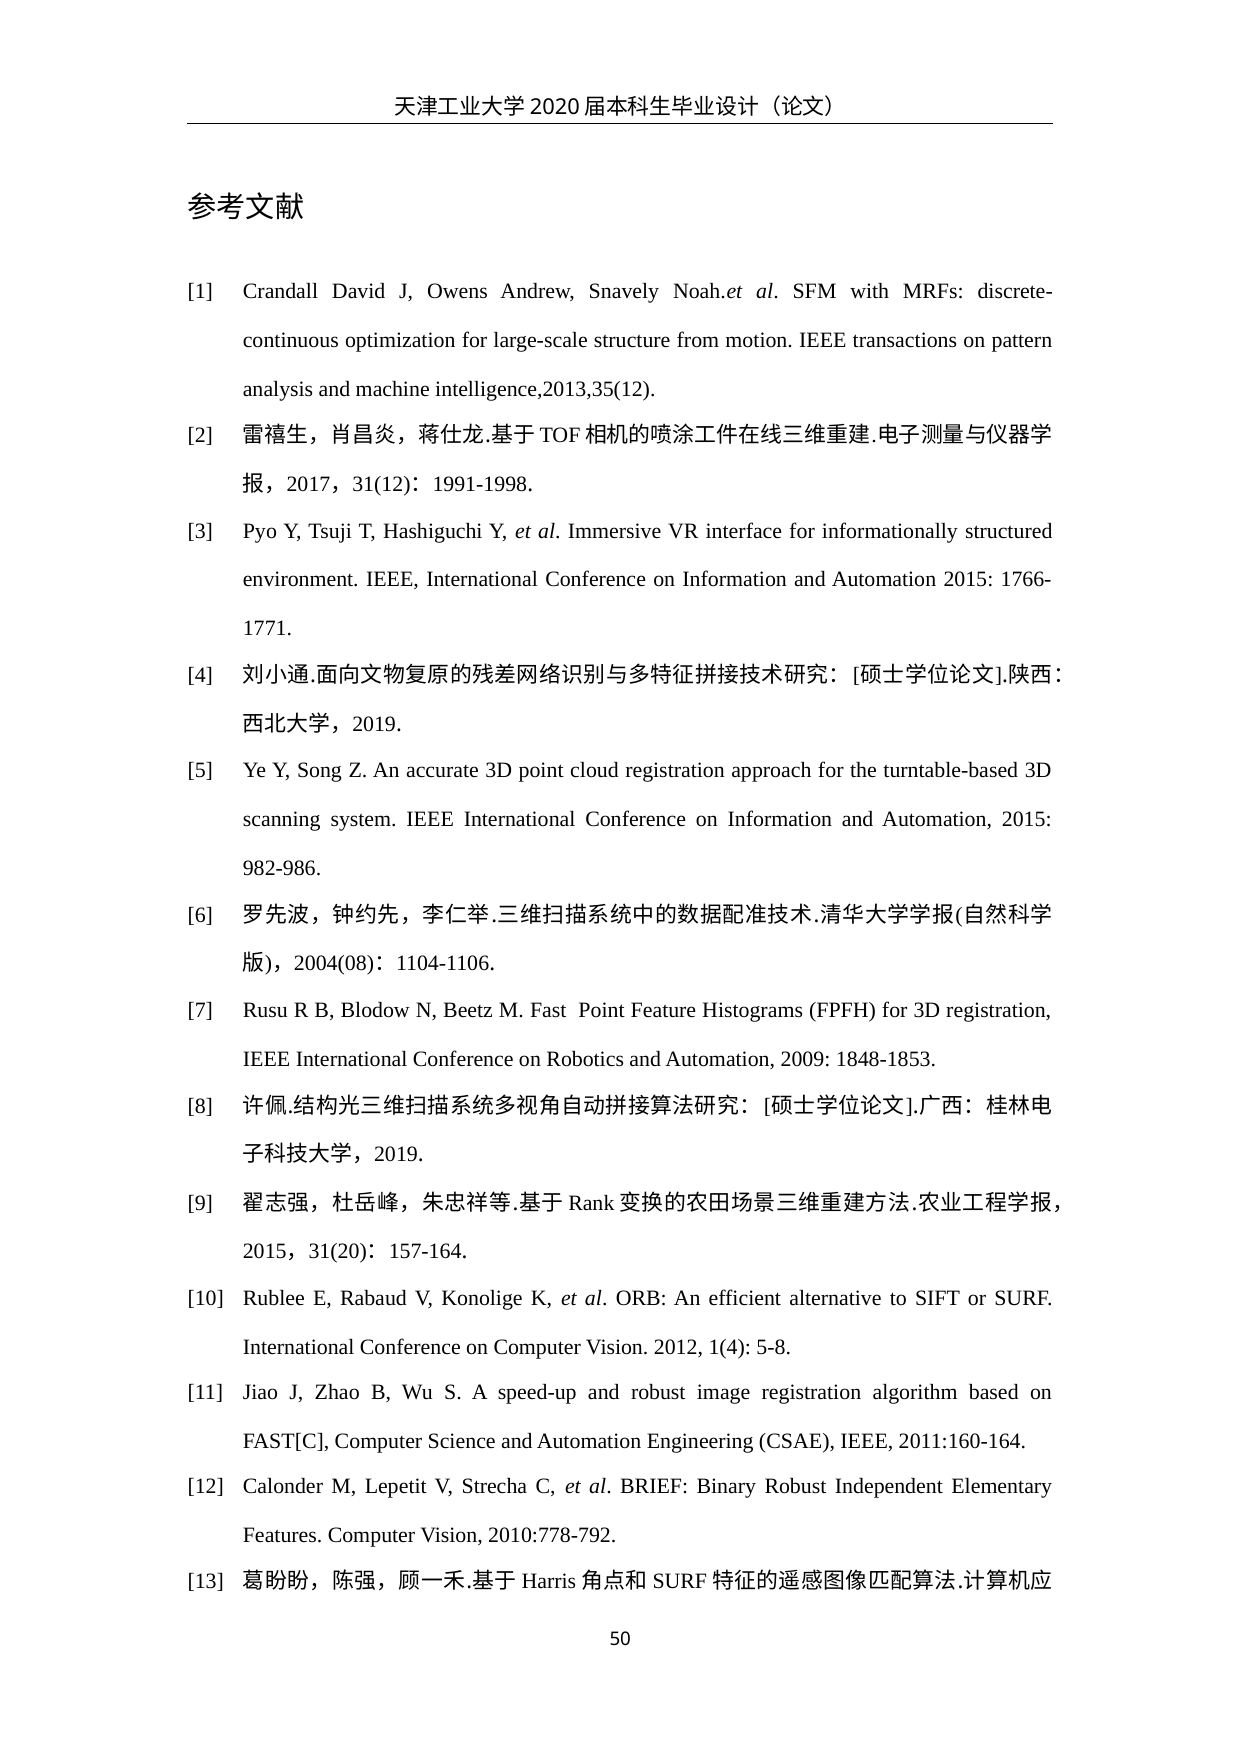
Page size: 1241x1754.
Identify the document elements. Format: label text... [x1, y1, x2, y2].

list Rublee E, Rabaud V, Konolige K, et al. ORB: An efficient alternative to SIFT or SURF. International Conference on Computer Vision. 2012, 1(4): 5-8. [187, 1281, 1053, 1363]
list 翟志强，杜岳峰，朱忠祥等.基于Rank变换的农田场景三维重建方法.农业工程学报，2015，31(20)：157-164. [187, 1184, 1053, 1266]
list Crandall David J, Owens Andrew, Snavely Noah.et al. SFM with MRFs: discrete-continuous optimization for large-scale structure from motion. IEEE transactions on pattern analysis and machine intelligence,2013,35(12). [187, 274, 1053, 404]
list 许佩.结构光三维扫描系统多视角自动拼接算法研究：[硕士学位论文].广西：桂林电子科技大学，2019. [187, 1087, 1053, 1168]
list Calonder M, Lepetit V, Strecha C, et al. BRIEF: Binary Robust Independent Elementary Features. Computer Vision, 2010:778-792. [187, 1469, 1053, 1550]
list Ye Y, Song Z. An accurate 3D point cloud registration approach for the turntable-based 3D scanning system. IEEE International Conference on Information and Automation, 2015: 982-986. [187, 754, 1053, 884]
list 罗先波，钟约先，李仁举.三维扫描系统中的数据配准技术.清华大学学报(自然科学版)，2004(08)：1104-1106. [187, 896, 1053, 978]
text 参考文献 [187, 172, 1053, 237]
list Rusu R B, Blodow N, Beetz M. Fast Point Feature Histograms (FPFH) for 3D registration, IEEE International Conference on Robotics and Automation, 2009: 1848-1853. [187, 993, 1053, 1075]
list Jiao J, Zhao B, Wu S. A speed-up and robust image registration algorithm based on FAST[C], Computer Science and Automation Engineering (CSAE), IEEE, 2011:160-164. [187, 1375, 1053, 1457]
list Pyo Y, Tsuji T, Hashiguchi Y, et al. Immersive VR interface for informationally structured environment. IEEE, International Conference on Information and Automation 2015: 1766-1771. [187, 514, 1053, 644]
list 刘小通.面向文物复原的残差网络识别与多特征拼接技术研究：[硕士学位论文].陕西：西北大学，2019. [187, 657, 1053, 738]
list 雷禧生，肖昌炎，蒋仕龙.基于TOF相机的喷涂工件在线三维重建.电子测量与仪器学报，2017，31(12)：1991-1998. [187, 417, 1053, 498]
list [187, 1563, 1053, 1596]
